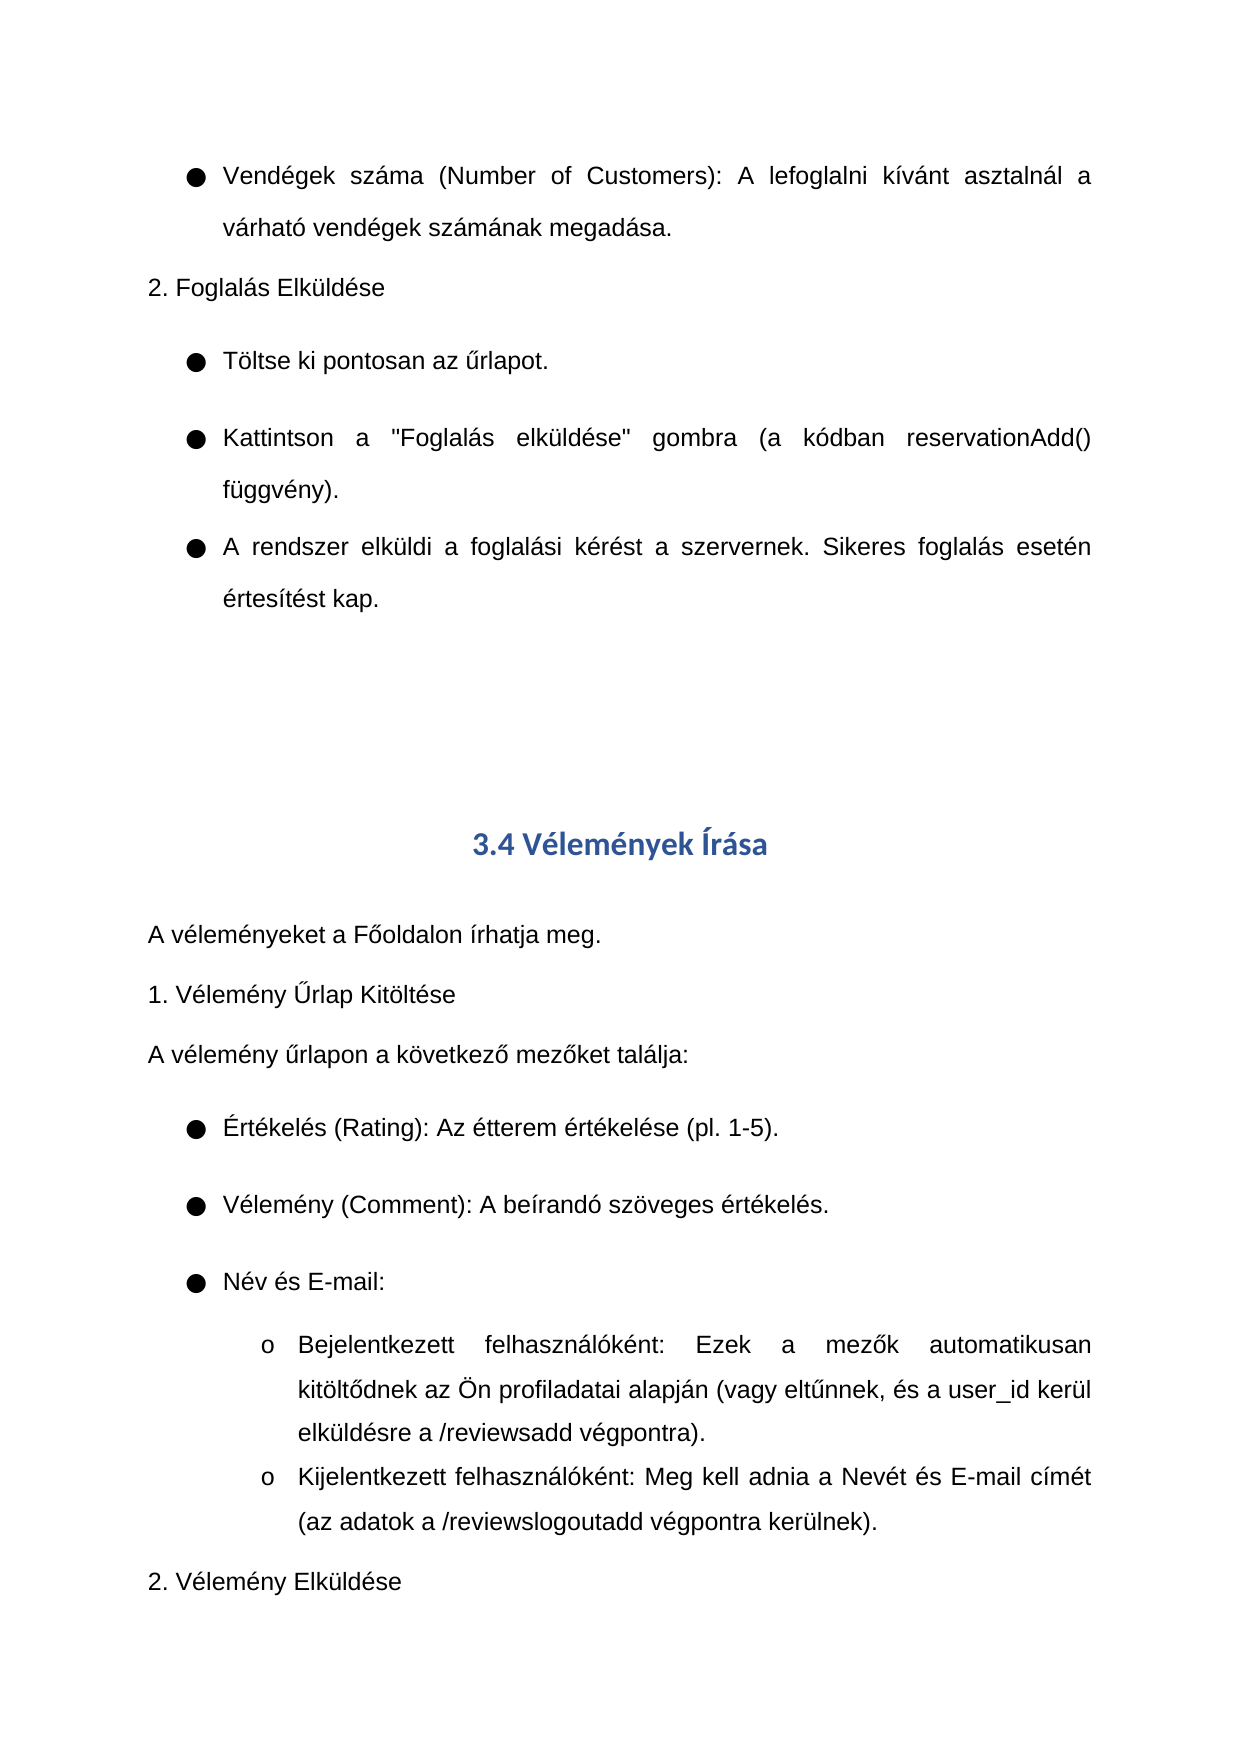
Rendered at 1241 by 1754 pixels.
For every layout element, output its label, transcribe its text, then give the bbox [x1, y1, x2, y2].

list Vendégek száma (Number of Customers): A lefoglalni kívánt asztalnál a várható vendégek számának megadása. [185, 148, 1093, 242]
text A vélemény űrlapon a következő mezőket találja: [148, 1039, 1093, 1068]
list Név és E-mail: [185, 1253, 1093, 1304]
text 1. Vélemény Űrlap Kitöltése [148, 980, 1093, 1008]
list Bejelentkezett felhasználóként: Ezek a mezők automatikusan kitöltődnek az Ön profiladatai alapján (vagy eltűnnek, és a user_id kerül elküldésre a /reviewsadd végpontra). [260, 1330, 1093, 1447]
text 2. Vélemény Elküldése [148, 1567, 1093, 1595]
list Vélemény (Comment): A beírandó szöveges értékelés. [185, 1176, 1093, 1227]
text 2. Foglalás Elküldése [148, 273, 1093, 302]
subtitle 3.4 Vélemények Írása [148, 823, 1093, 864]
list Kijelentkezett felhasználóként: Meg kell adnia a Nevét és E-mail címét (az adatok a /reviewslogoutadd végpontra kerülnek). [260, 1462, 1093, 1536]
list Kattintson a "Foglalás elküldése" gombra (a kódban reservationAdd() függvény). [185, 410, 1093, 504]
list Töltse ki pontosan az űrlapot. [185, 333, 1093, 384]
list A rendszer elküldi a foglalási kérést a szervernek. Sikeres foglalás esetén értesítést kap. [185, 518, 1093, 613]
text A véleményeket a Főoldalon írhatja meg. [148, 920, 1093, 949]
list Értékelés (Rating): Az étterem értékelése (pl. 1-5). [185, 1099, 1093, 1151]
